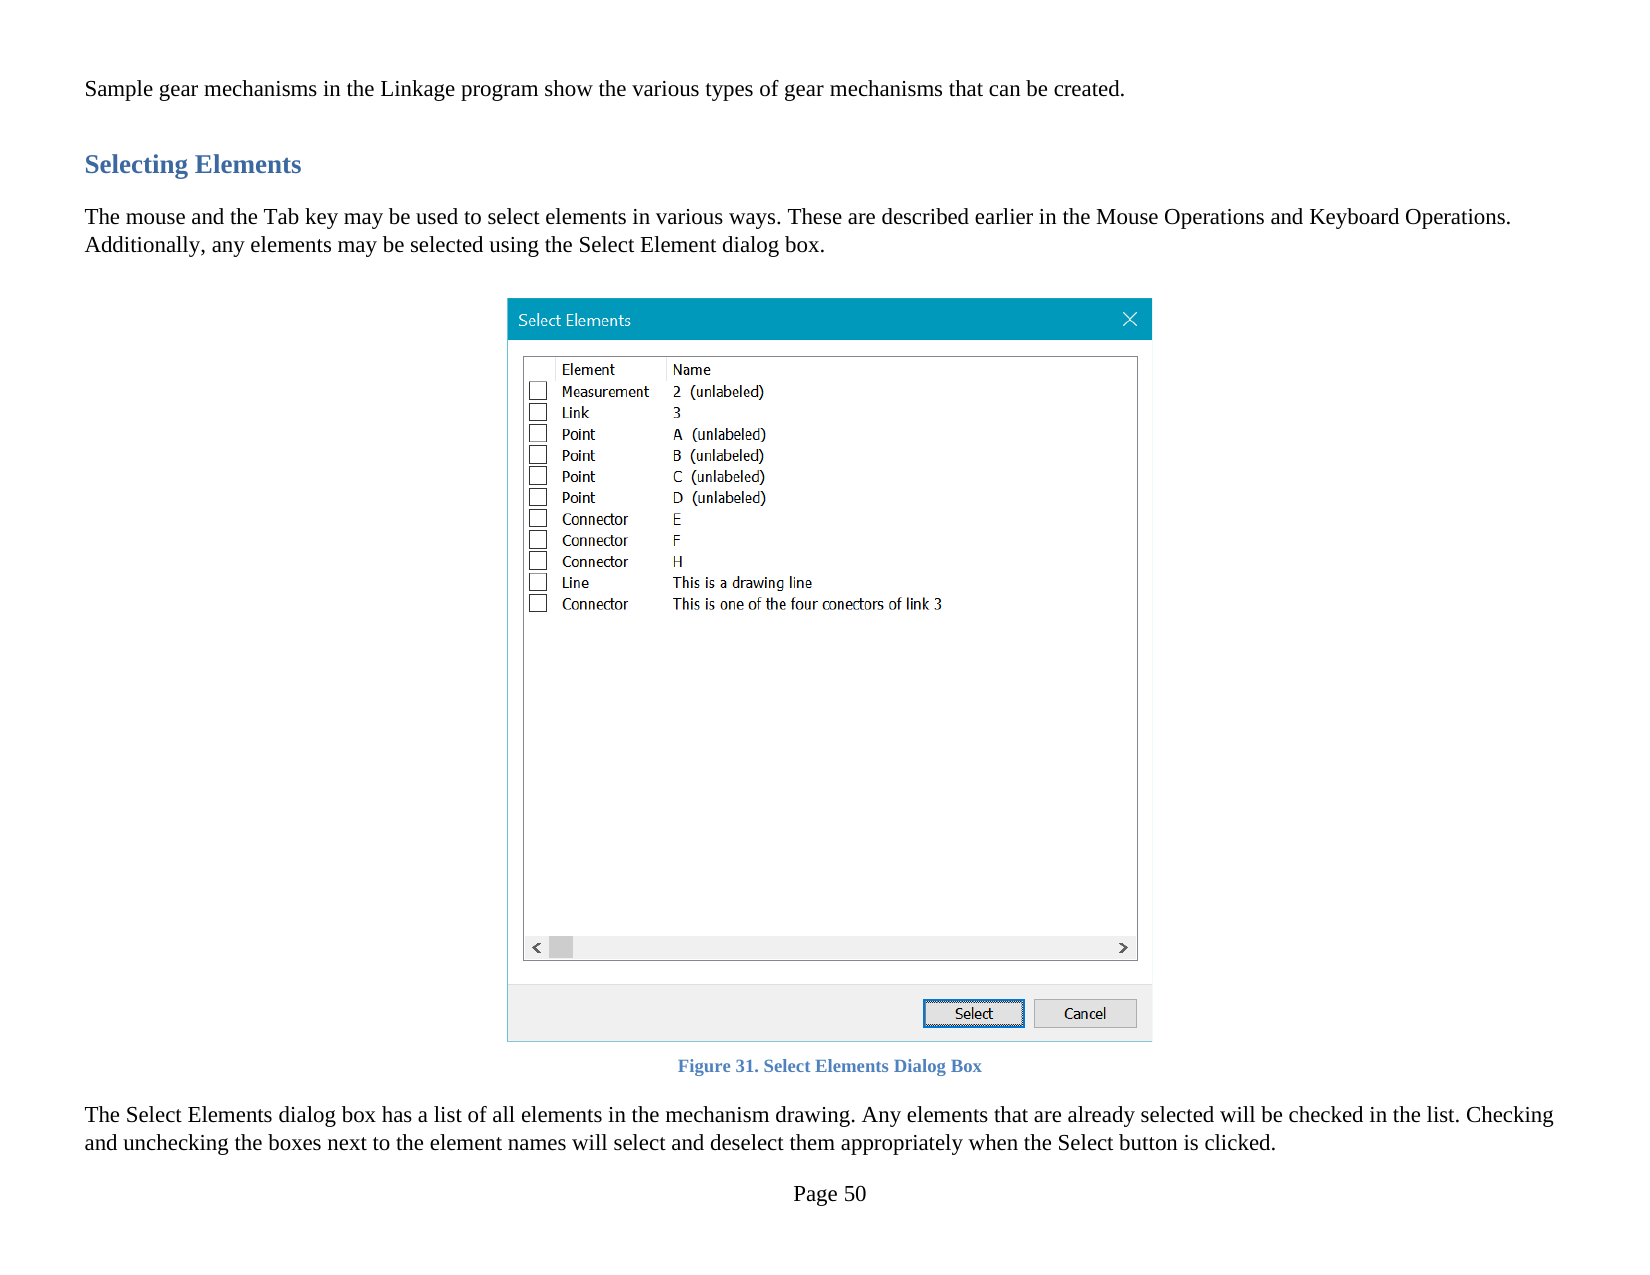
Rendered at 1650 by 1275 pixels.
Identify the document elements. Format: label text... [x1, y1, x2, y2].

text The Select Elements dialog box has a list of all elements in the mechanism drawing. Any elements that are already selected will be checked in the list. Checking and unchecking the boxes next to the element names will select and deselect them appropriately when the Select button is clicked. [84, 1101, 1575, 1155]
text Sample gear mechanisms in the Linkage program show the various types of gear mechanisms that can be created. [84, 75, 1575, 101]
picture [507, 341, 1153, 1042]
text The mouse and the Tab key may be used to select elements in various ways. These are described earlier in the Mouse Operations and Keyboard Operations. Additionally, any elements may be selected using the Select Element dialog box. [84, 203, 1575, 285]
text Figure 31. Select Elements Dialog Box [84, 1055, 1575, 1076]
subtitle Selecting Elements [84, 148, 1575, 179]
